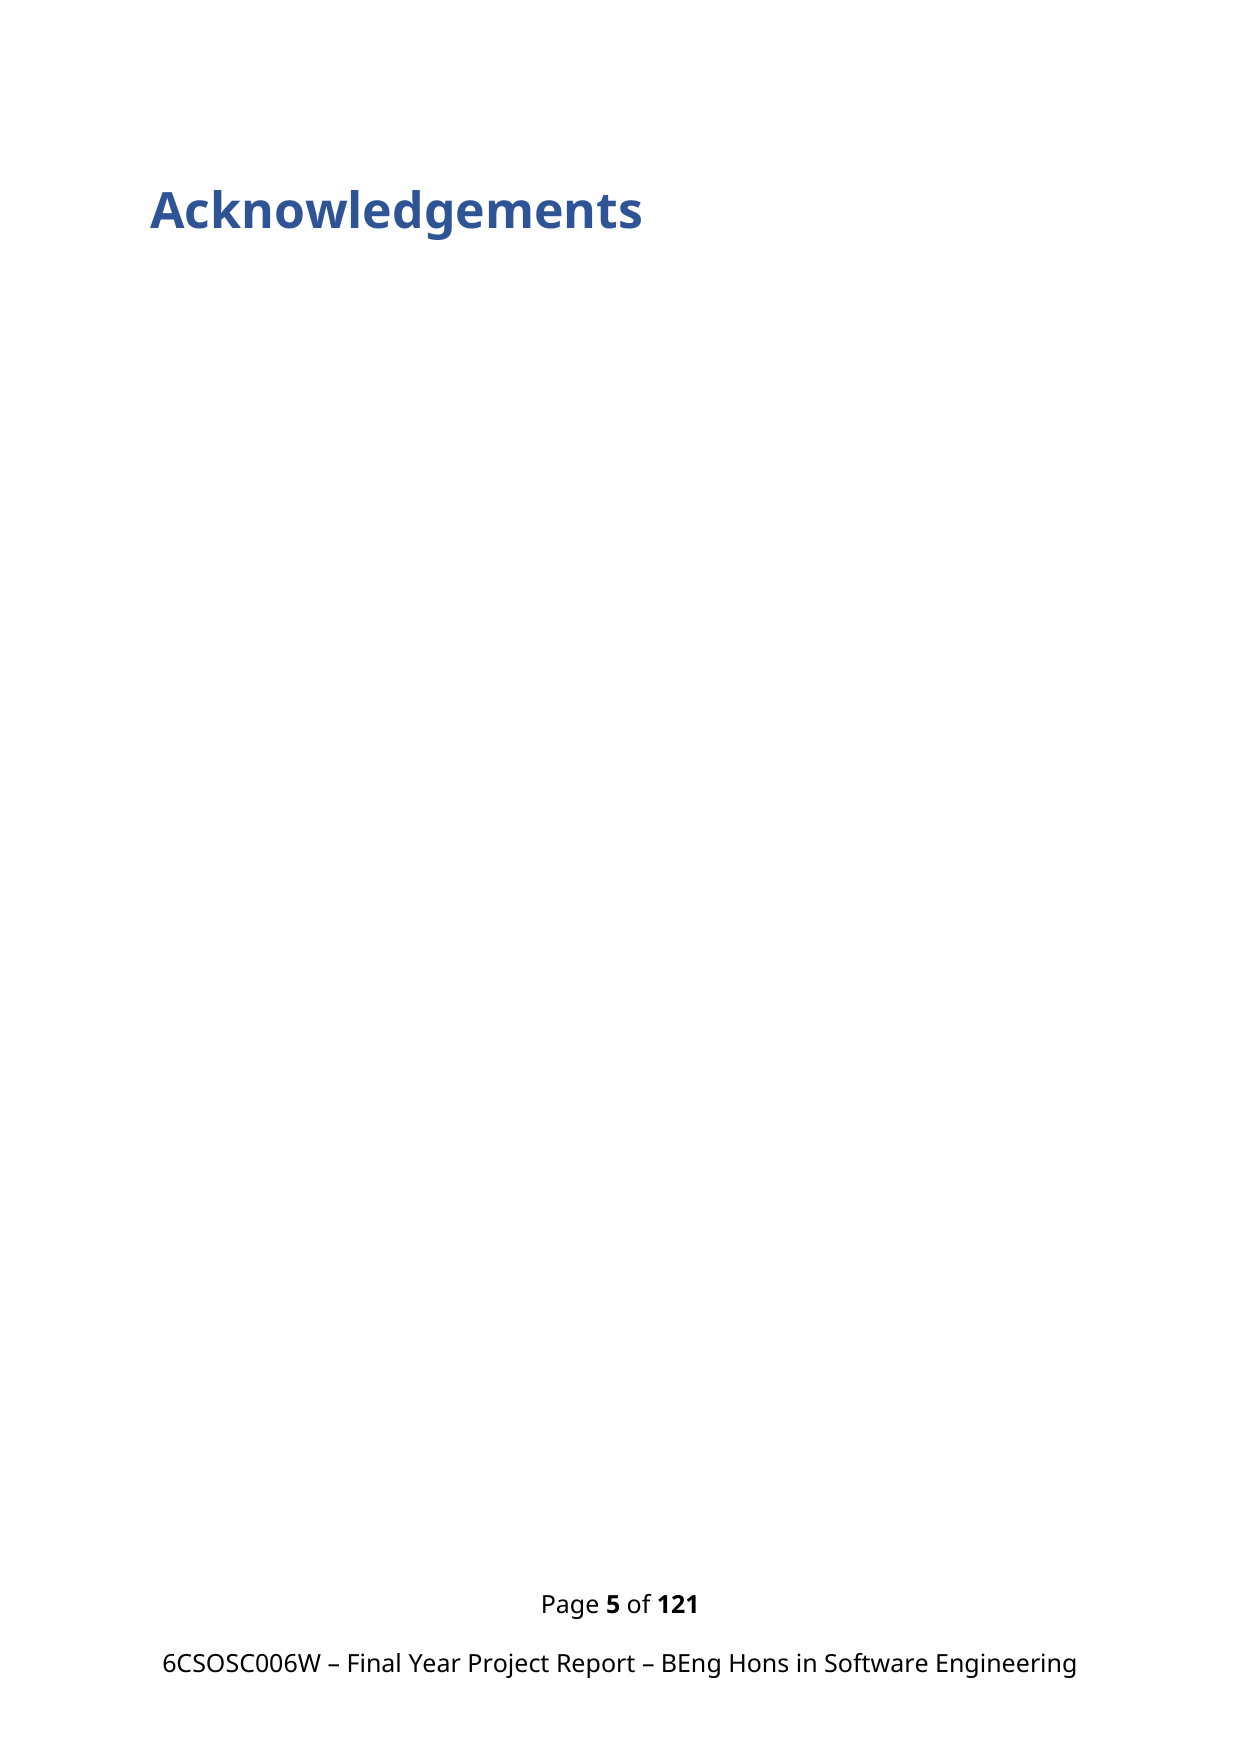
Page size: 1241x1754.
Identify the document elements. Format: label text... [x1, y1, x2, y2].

subtitle Acknowledgements [150, 175, 1090, 243]
